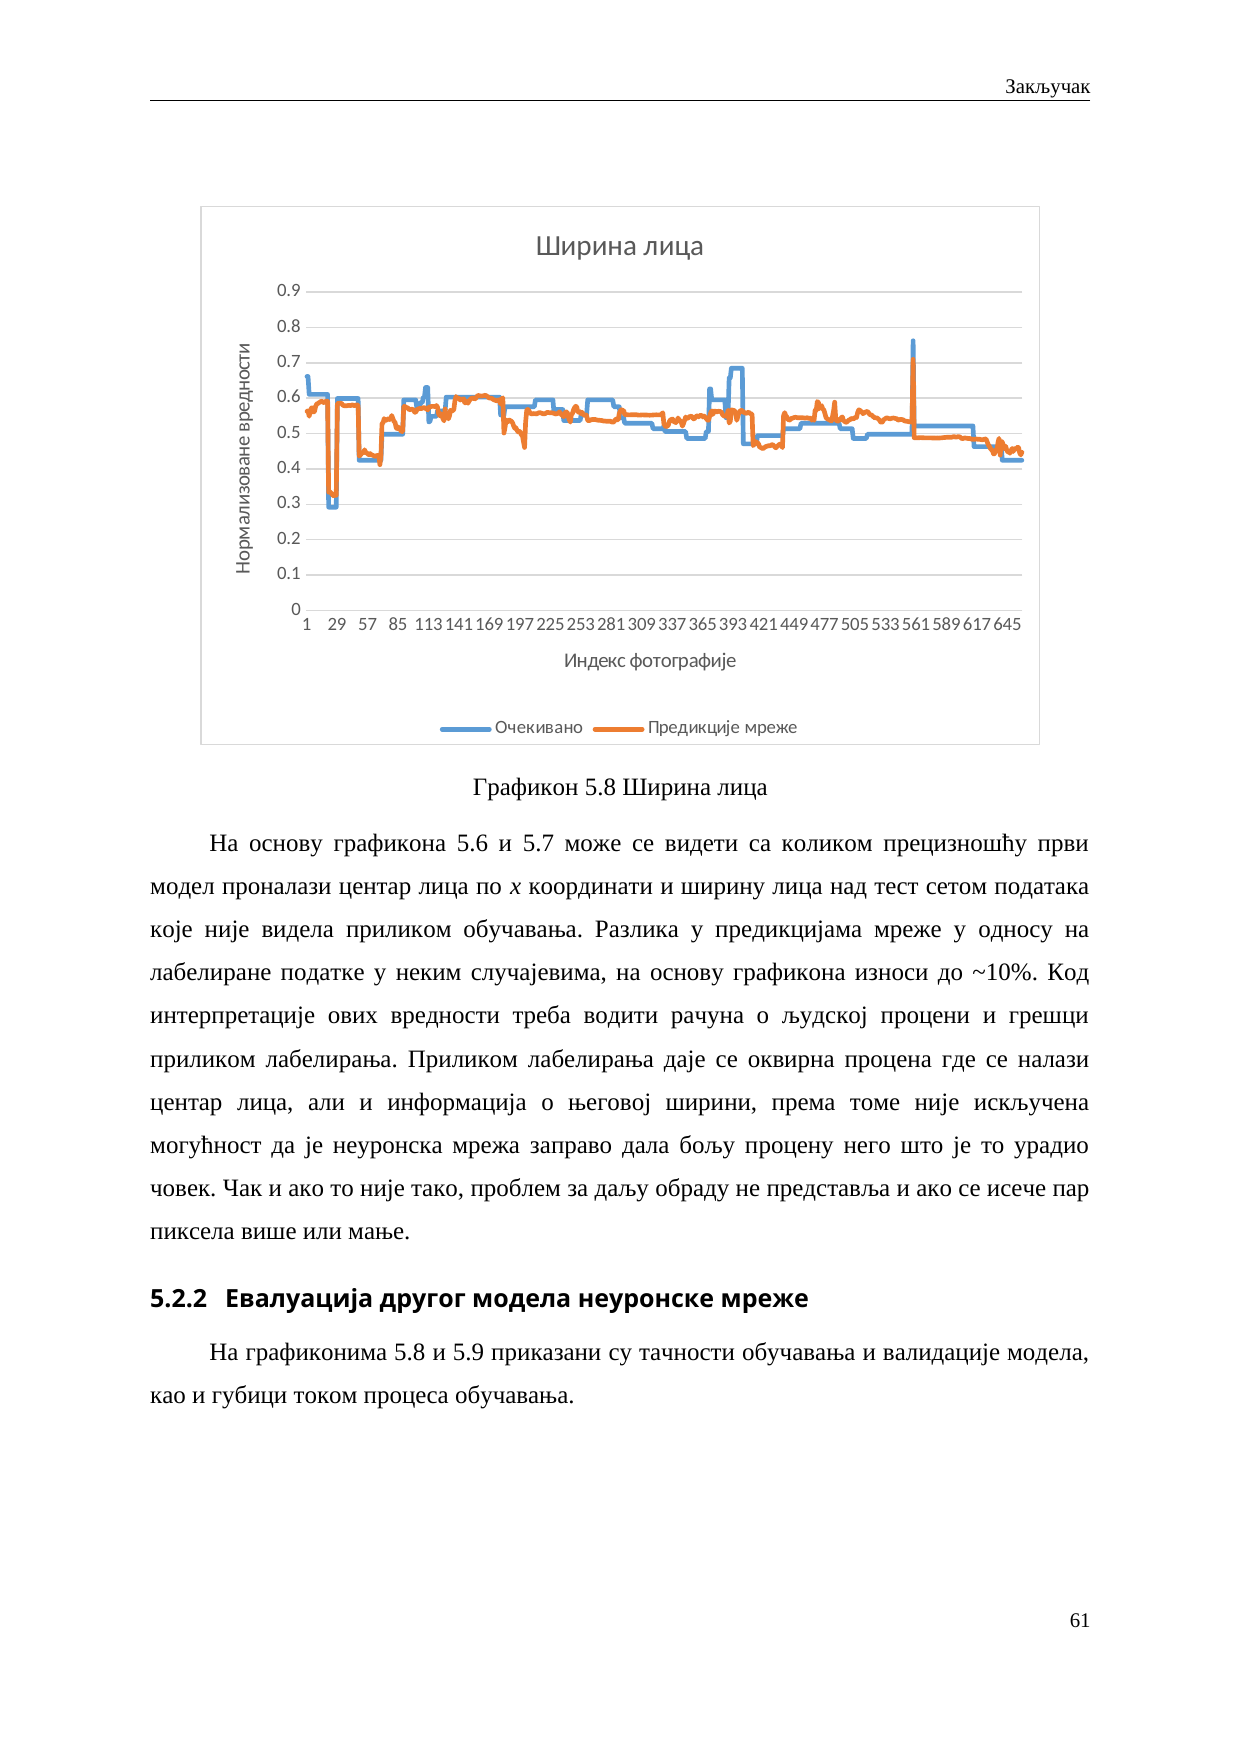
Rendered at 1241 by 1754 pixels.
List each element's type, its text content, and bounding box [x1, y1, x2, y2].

subtitle Евалуација другог модела неуронске мреже [150, 1280, 1090, 1314]
text На основу графикона 5.6 и 5.7 може се видети са коликом прецизношћу први модел проналази центар лица по x координати и ширину лица над тест сетом података које није видела приликом обучавања. Разлика у предикцијама мреже у односу на лабелиране податке у неким случајевима, на основу графикона износи до ~10%. Код интерпретације ових вредности треба водити рачуна о људској процени и грешци приликом лабелирања. Приликом лабелирања даје се оквирна процена где се налази центар лица, али и информација о његовој ширини, према томе није искључена могућност да је неуронска мрежа заправо дала бољу процену него што је то урадио човек. Чак и ако то није тако, проблем за даљу обраду не представља и ако се исече пар пиксела више или мање. [150, 828, 1090, 1245]
text На графиконима 5.8 и 5.9 приказани су тачности обучавања и валидације модела, као и губици током процеса обучавања. [150, 1337, 1090, 1409]
